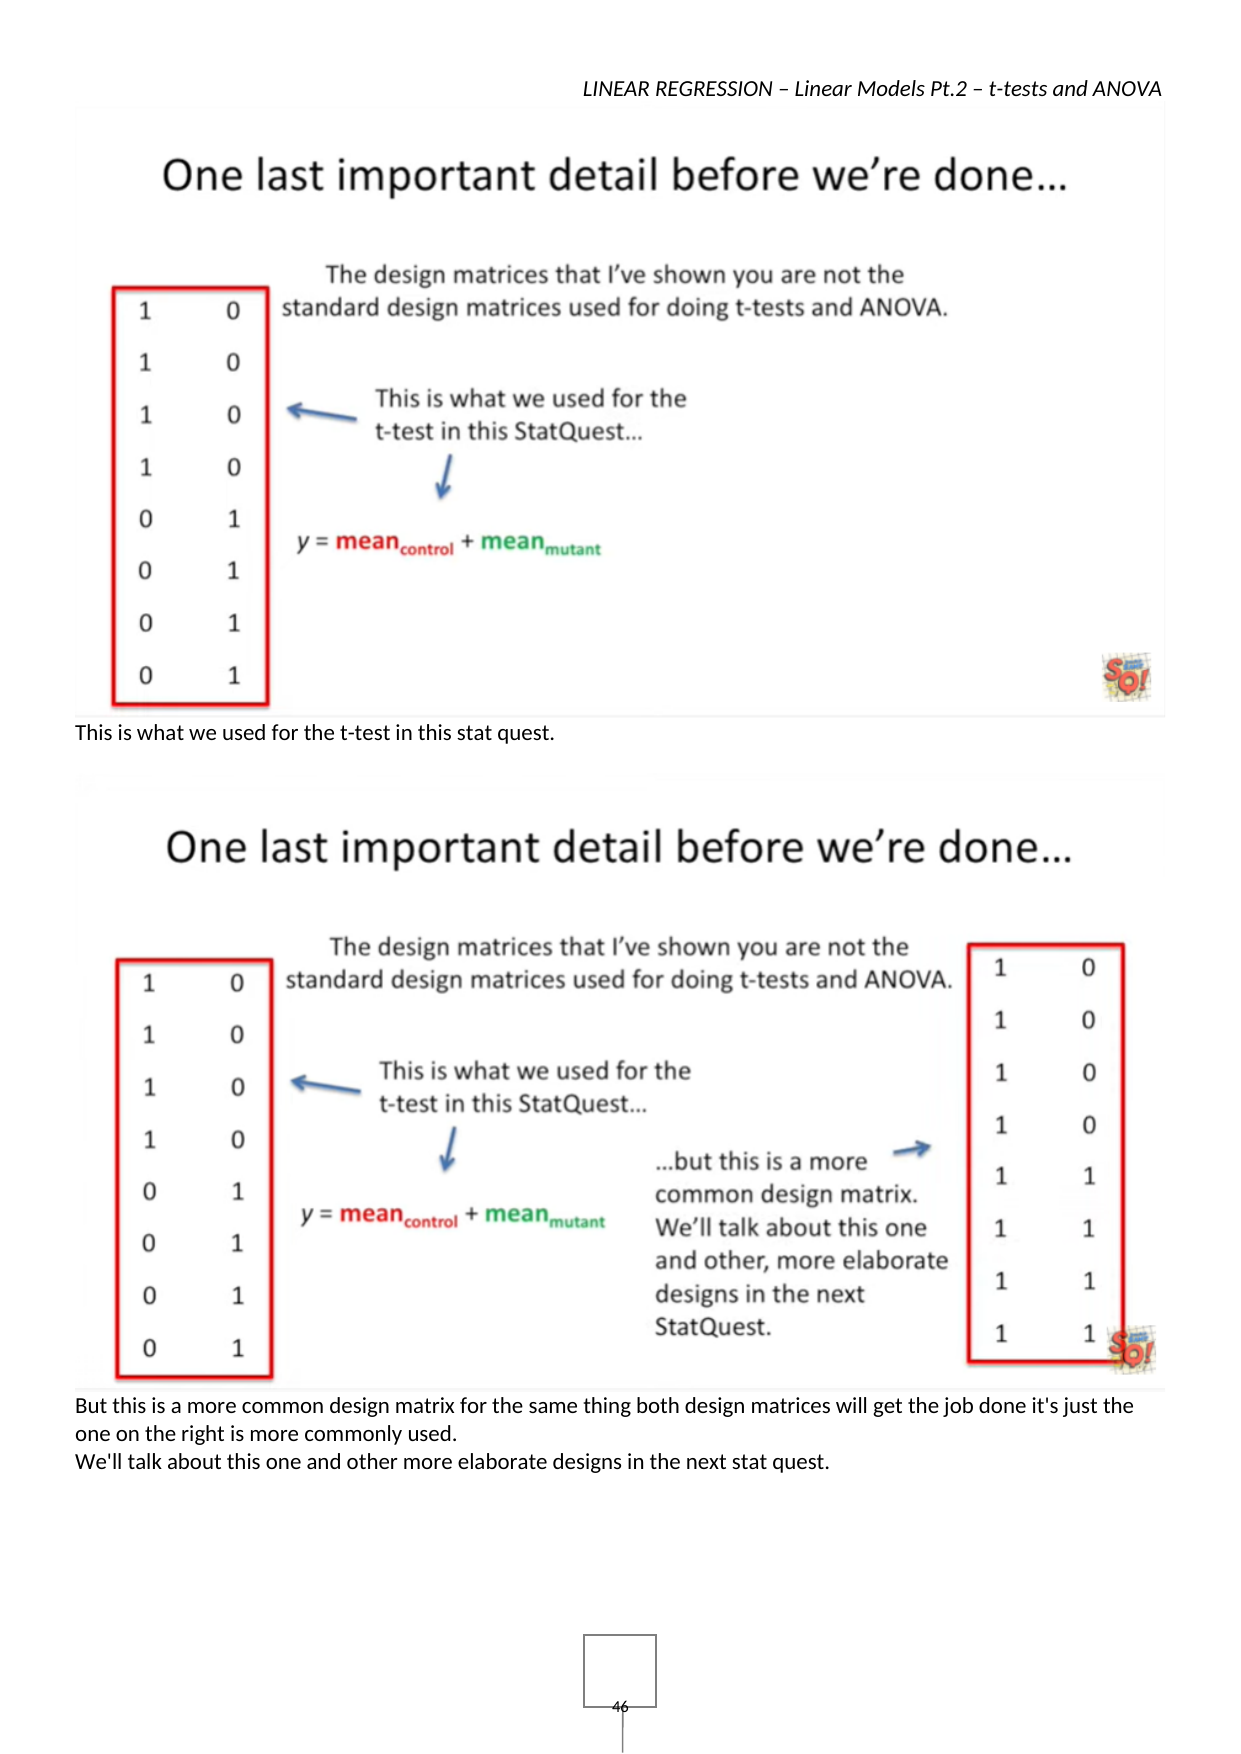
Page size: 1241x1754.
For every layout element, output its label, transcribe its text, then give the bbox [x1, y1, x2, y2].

picture [75, 101, 1166, 718]
text This is what we used for the t-test in this stat quest. [75, 718, 1165, 746]
text We'll talk about this one and other more elaborate designs in the next stat quest. [75, 1447, 1165, 1475]
text But this is a more common design matrix for the same thing both design matrices will get the job done it's just the one on the right is more commonly used. [75, 1392, 1165, 1447]
picture [75, 773, 1166, 1392]
